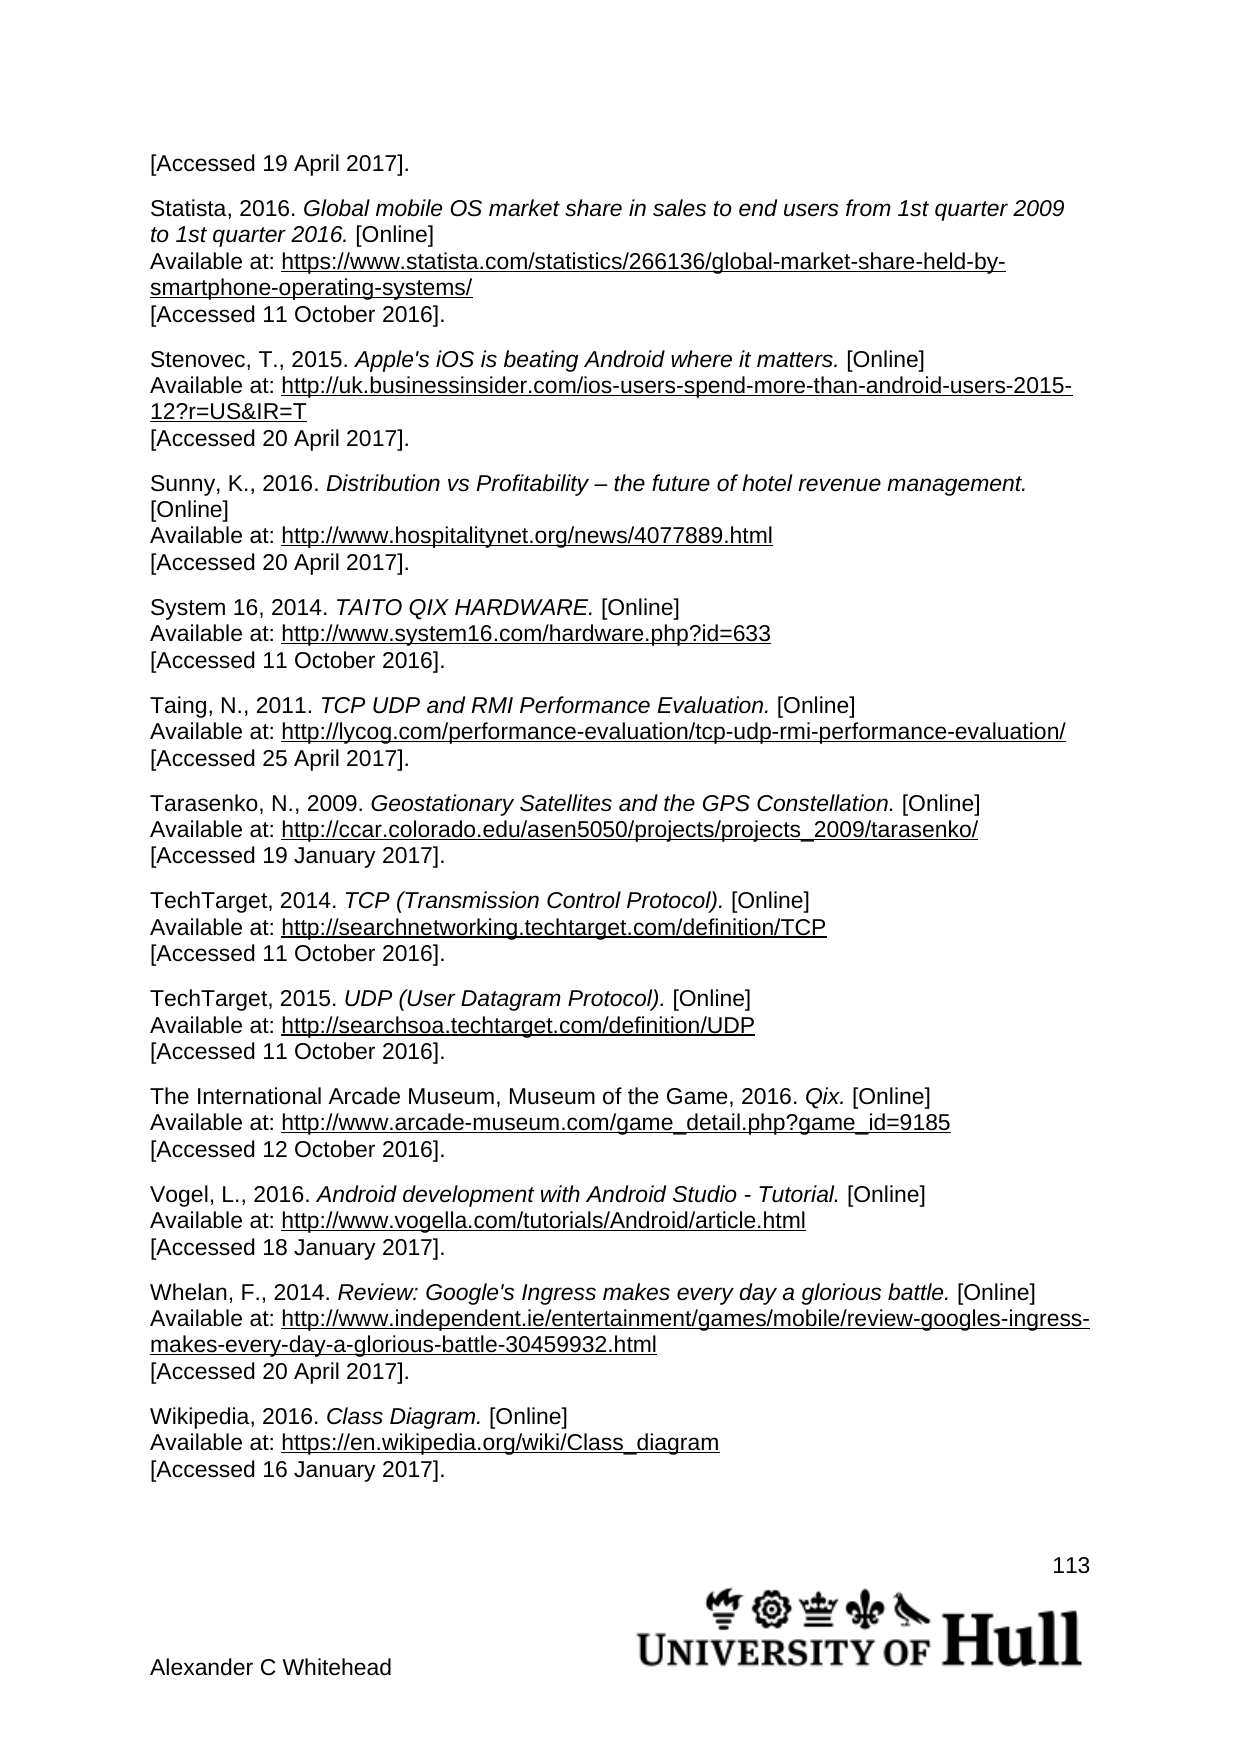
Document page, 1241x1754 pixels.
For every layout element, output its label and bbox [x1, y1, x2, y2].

picture [630, 1578, 1091, 1676]
